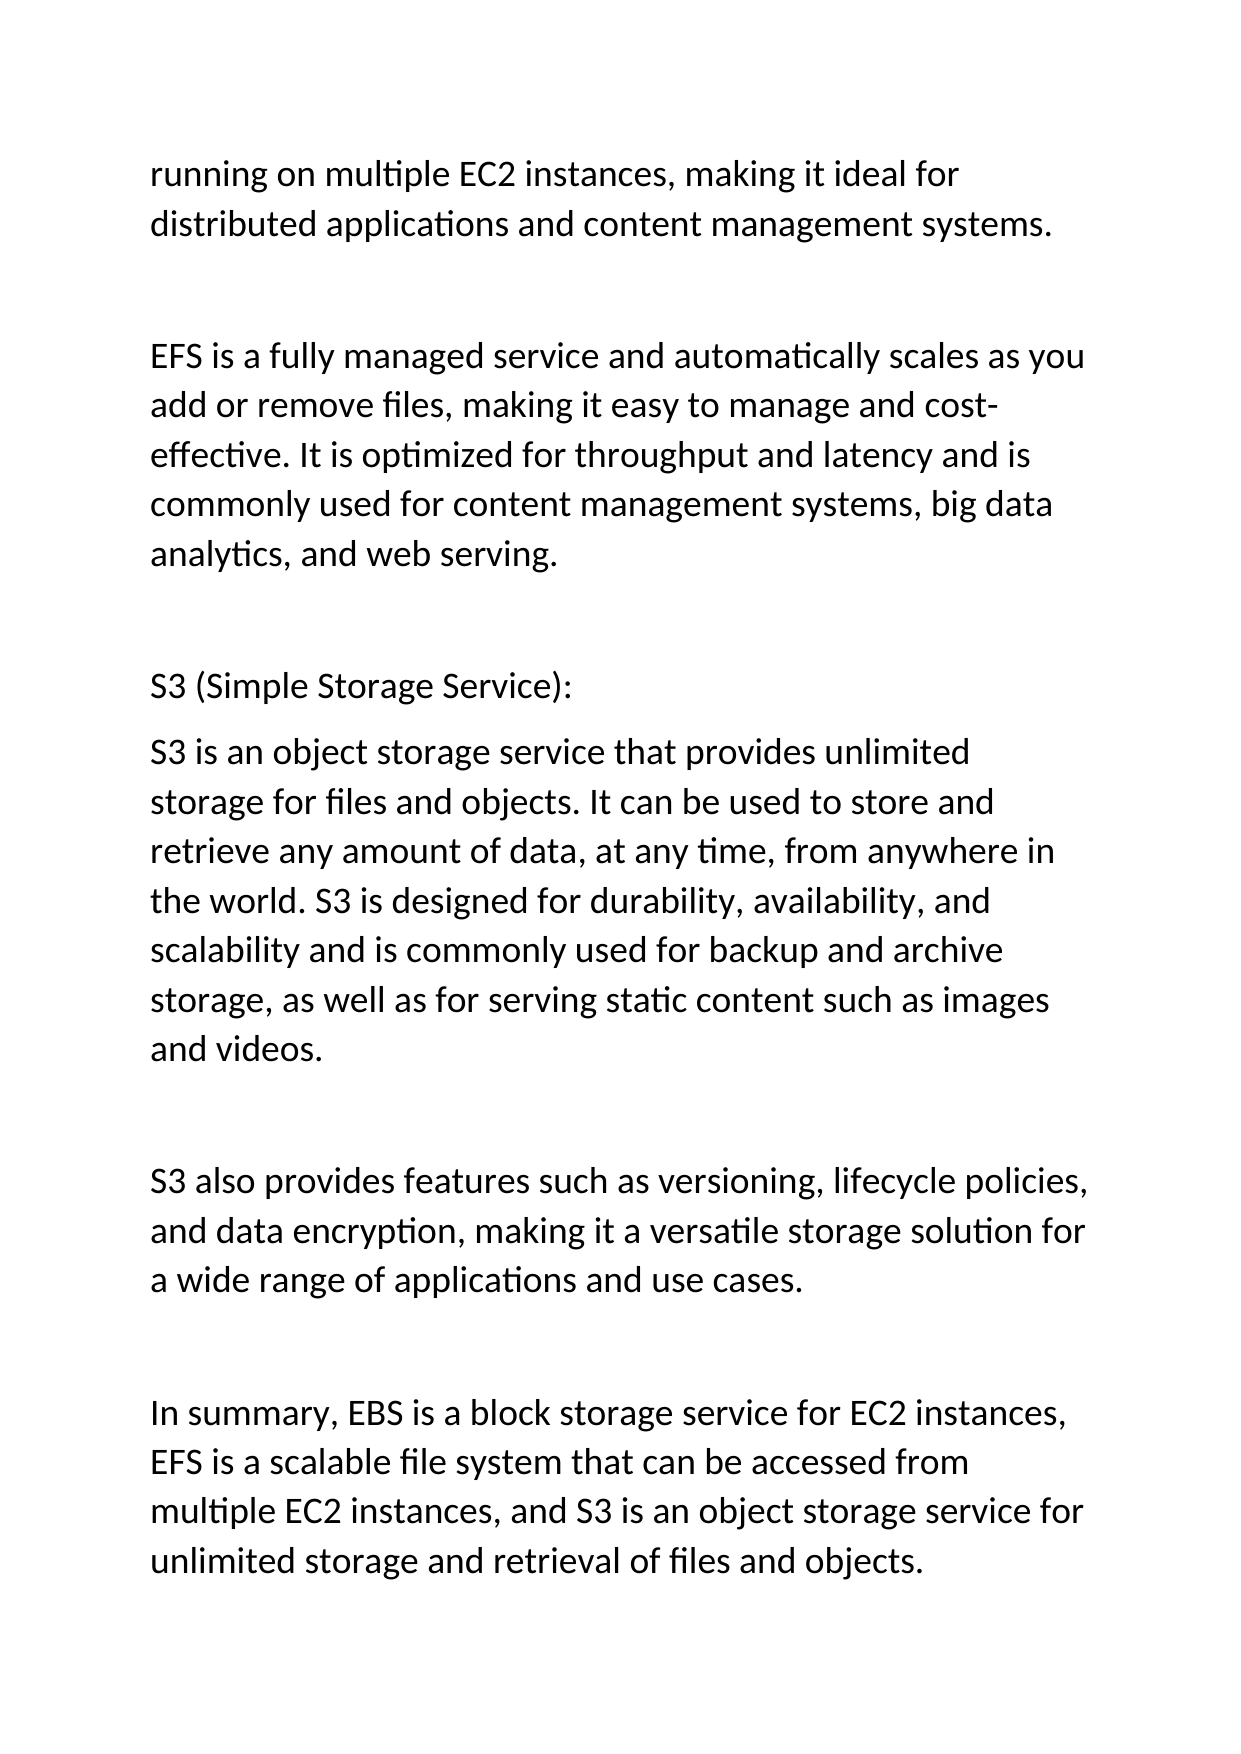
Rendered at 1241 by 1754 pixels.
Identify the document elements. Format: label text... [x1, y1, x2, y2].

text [150, 150, 1090, 245]
text S3 (Simple Storage Service): [150, 662, 1090, 708]
text S3 is an object storage service that provides unlimited storage for files and objects. It can be used to store and retrieve any amount of data, at any time, from anywhere in the world. S3 is designed for durability, availability, and scalability and is commonly used for backup and archive storage, as well as for serving static content such as images and videos. [150, 728, 1090, 1071]
text S3 also provides features such as versioning, lifecycle policies, and data encryption, making it a versatile storage solution for a wide range of applications and use cases. [150, 1157, 1090, 1302]
text EFS is a fully managed service and automatically scales as you add or remove files, making it easy to manage and cost-effective. It is optimized for throughput and latency and is commonly used for content management systems, big data analytics, and web serving. [150, 332, 1090, 576]
text In summary, EBS is a block storage service for EC2 instances, EFS is a scalable file system that can be accessed from multiple EC2 instances, and S3 is an object storage service for unlimited storage and retrieval of files and objects. [150, 1388, 1090, 1583]
